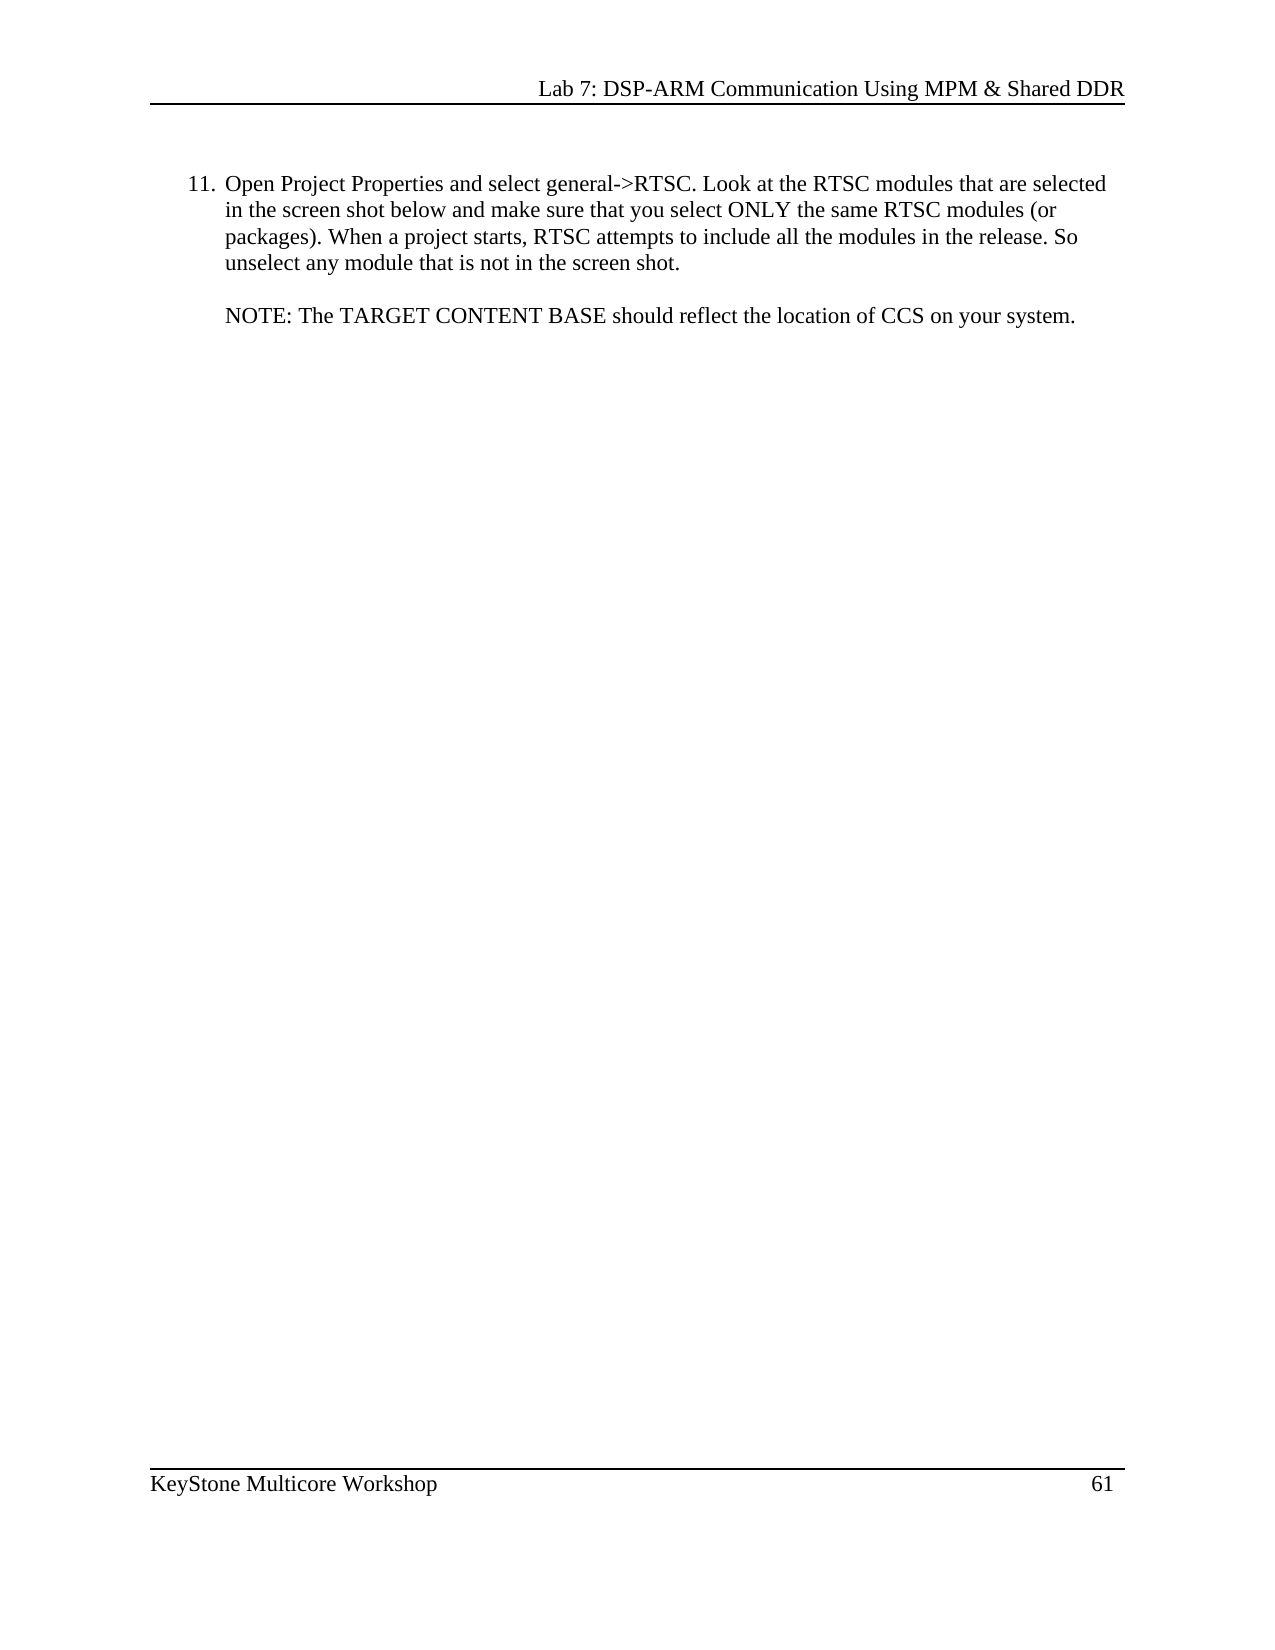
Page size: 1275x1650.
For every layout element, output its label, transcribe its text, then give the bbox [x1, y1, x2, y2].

list Open Project Properties and select general->RTSC. Look at the RTSC modules that are selected in the screen shot below and make sure that you select ONLY the same RTSC modules (or packages). When a project starts, RTSC attempts to include all the modules in the release. So unselect any module that is not in the screen shot. NOTE: The TARGET CONTENT BASE should reflect the location of CCS on your system. [187, 170, 1125, 328]
